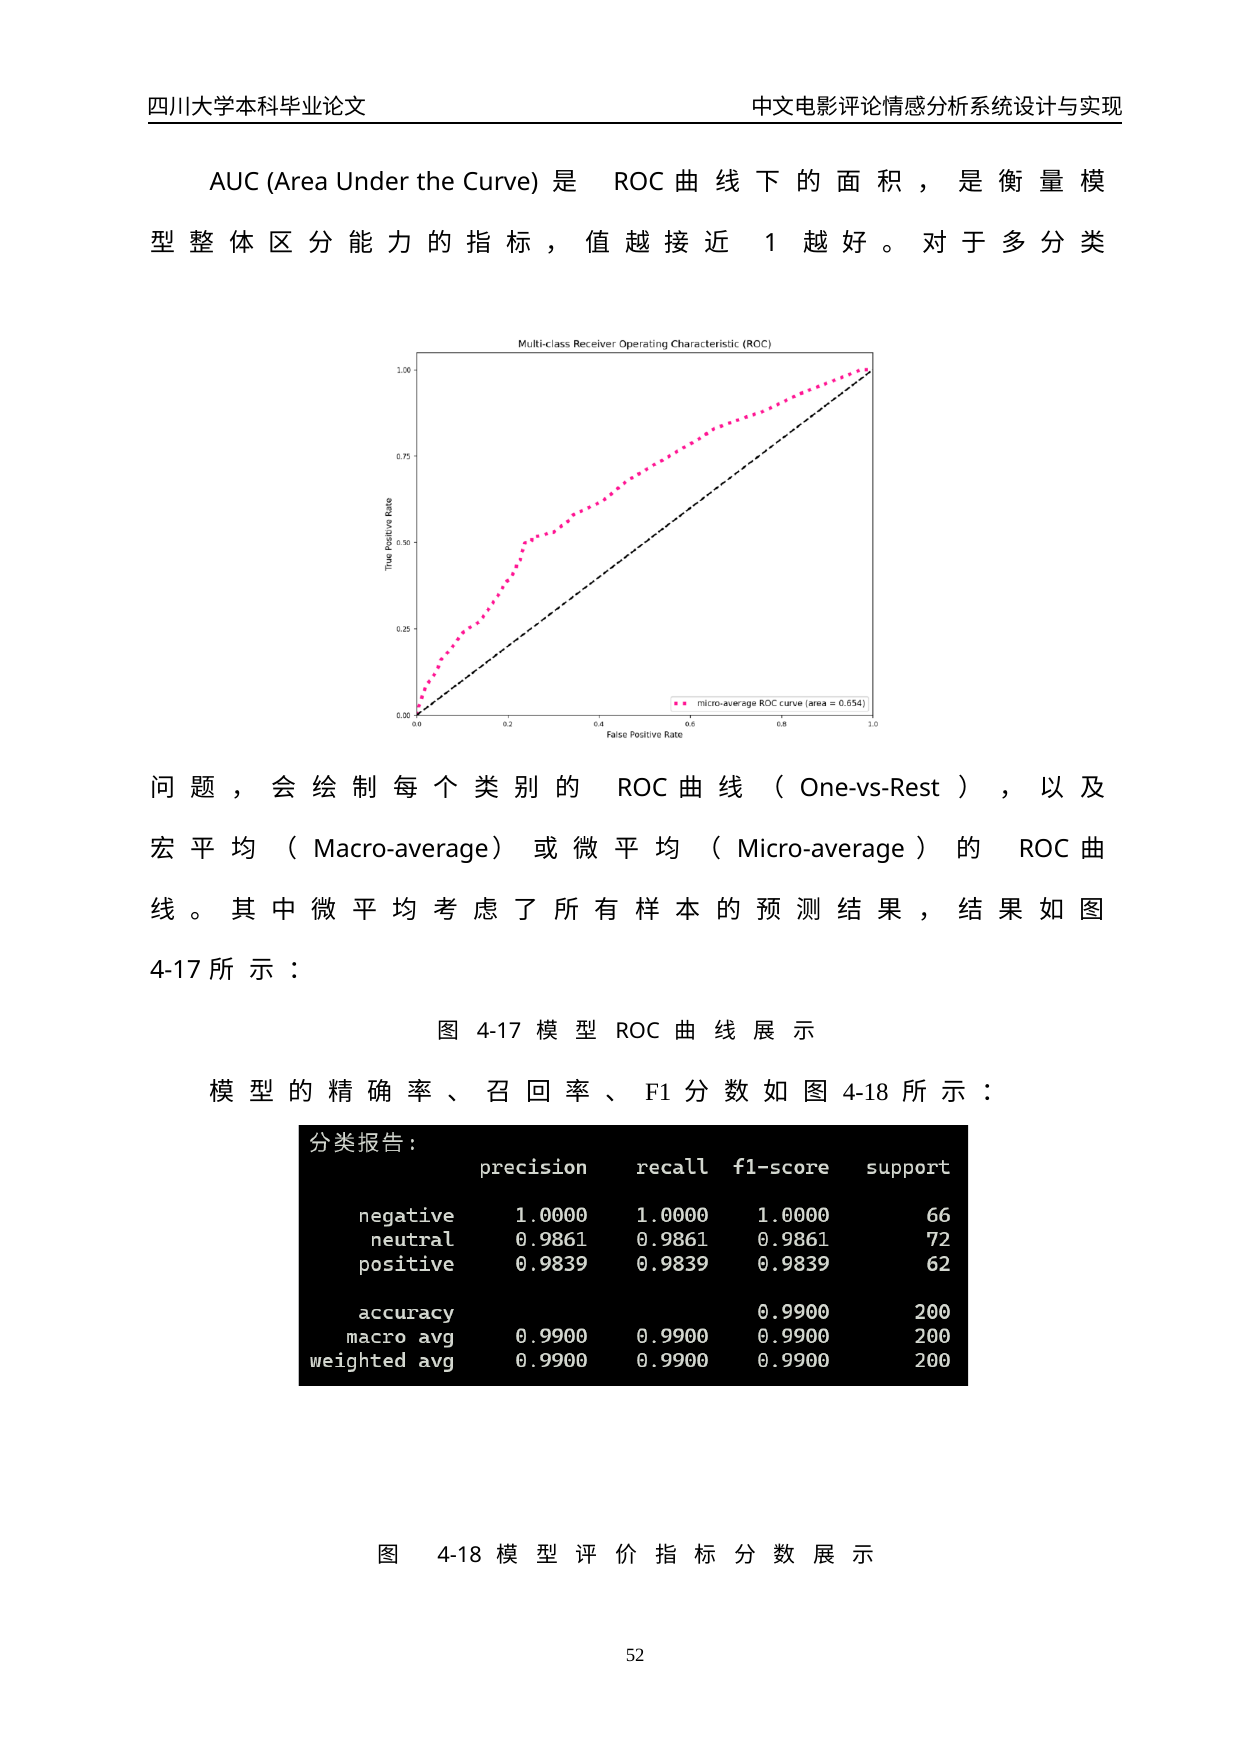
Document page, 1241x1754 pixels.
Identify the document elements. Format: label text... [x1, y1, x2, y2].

picture [298, 1125, 969, 1386]
text 模型的精确率、召回率、F1分数如图4-18所示： [150, 1059, 1120, 1119]
text 图4-17 模型ROC曲线展示 [150, 998, 1120, 1059]
text 图 4-18 模型评价指标分数展示 [150, 1522, 1120, 1583]
picture [374, 330, 883, 745]
